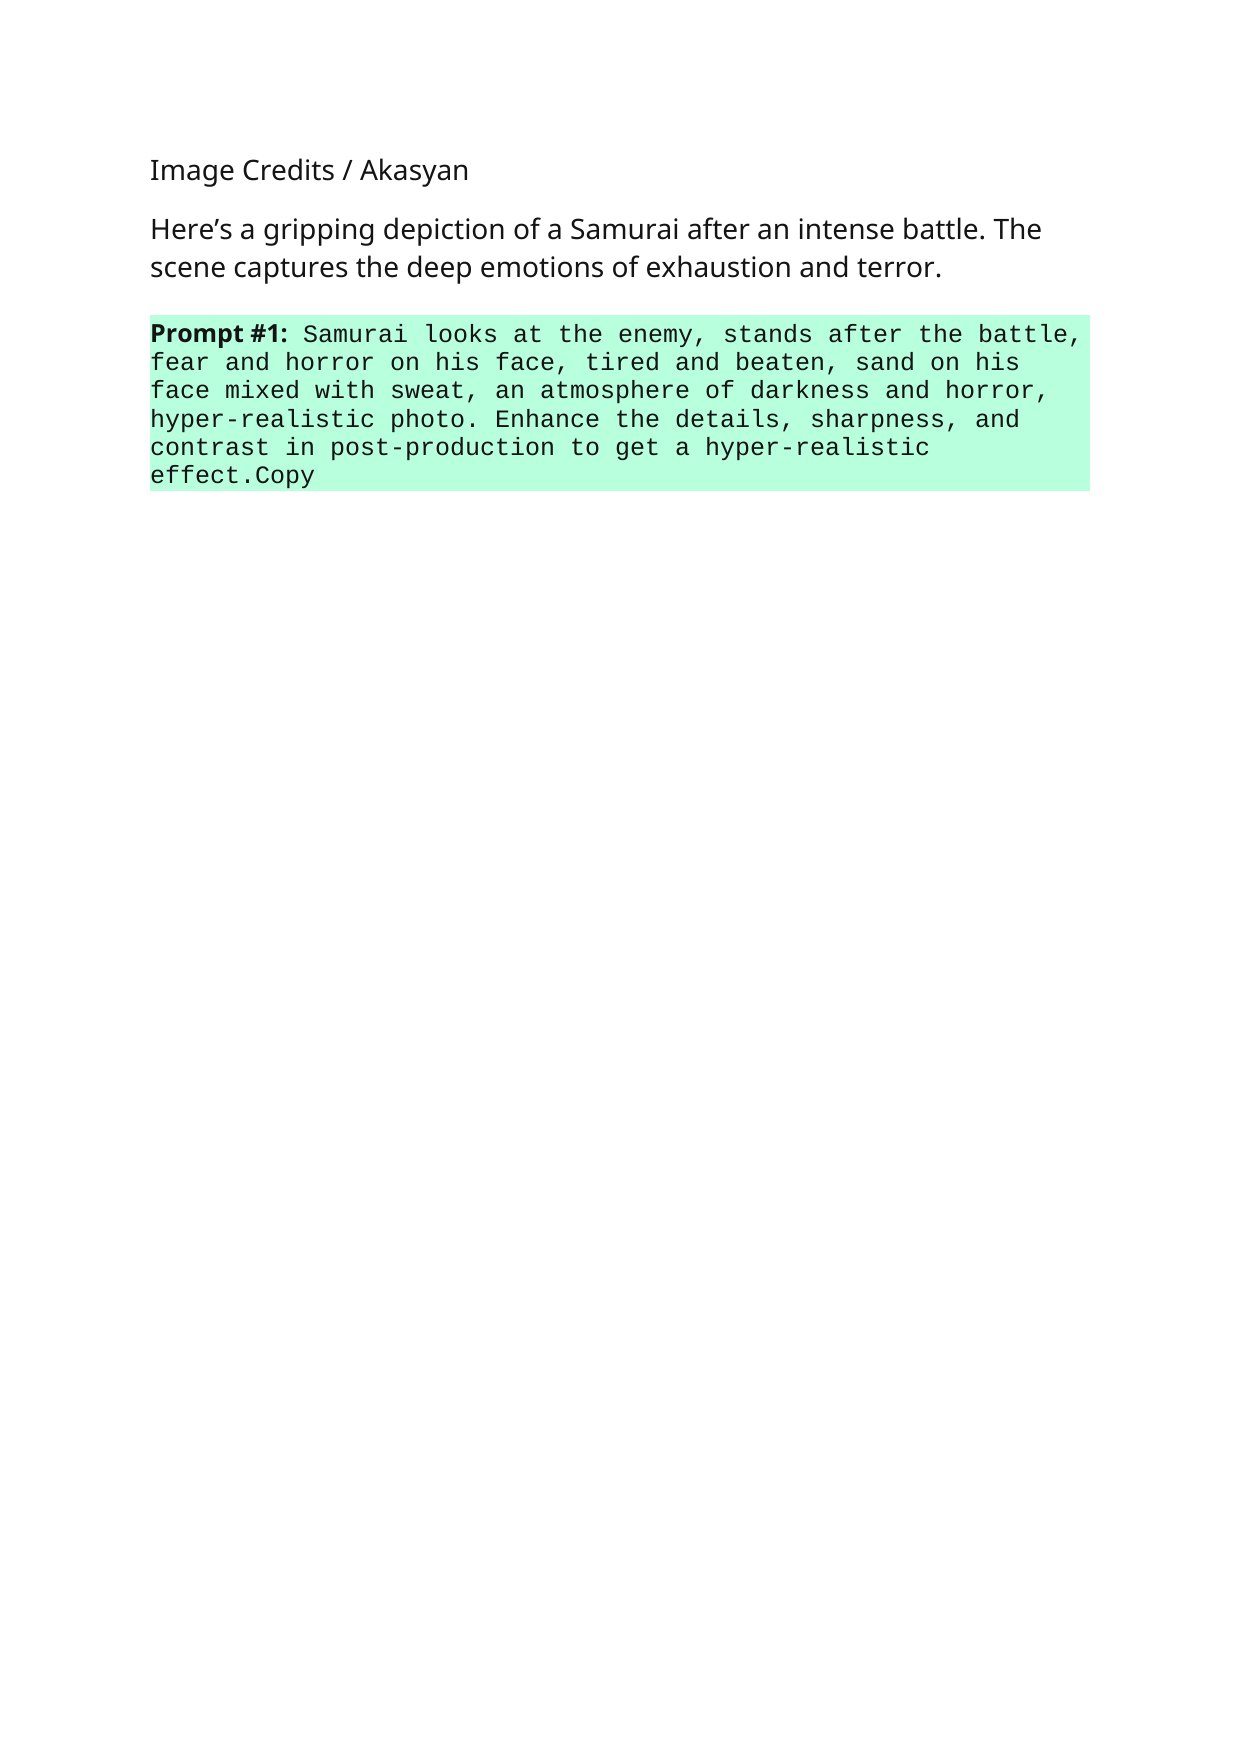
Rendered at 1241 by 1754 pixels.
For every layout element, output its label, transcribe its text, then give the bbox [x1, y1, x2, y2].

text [150, 150, 1090, 178]
text Prompt #1: Samurai looks at the enemy, stands after the battle, fear and horror on his face, tired and beaten, sand on his face mixed with sweat, an atmosphere of darkness and horror, hyper-realistic photo. Enhance the details, sharpness, and contrast in post-production to get a hyper-realistic effect.Copy [150, 315, 1090, 491]
text Here’s a gripping depiction of a Samurai after an intense battle. The scene captures the deep emotions of exhaustion and terror. [150, 209, 1090, 286]
